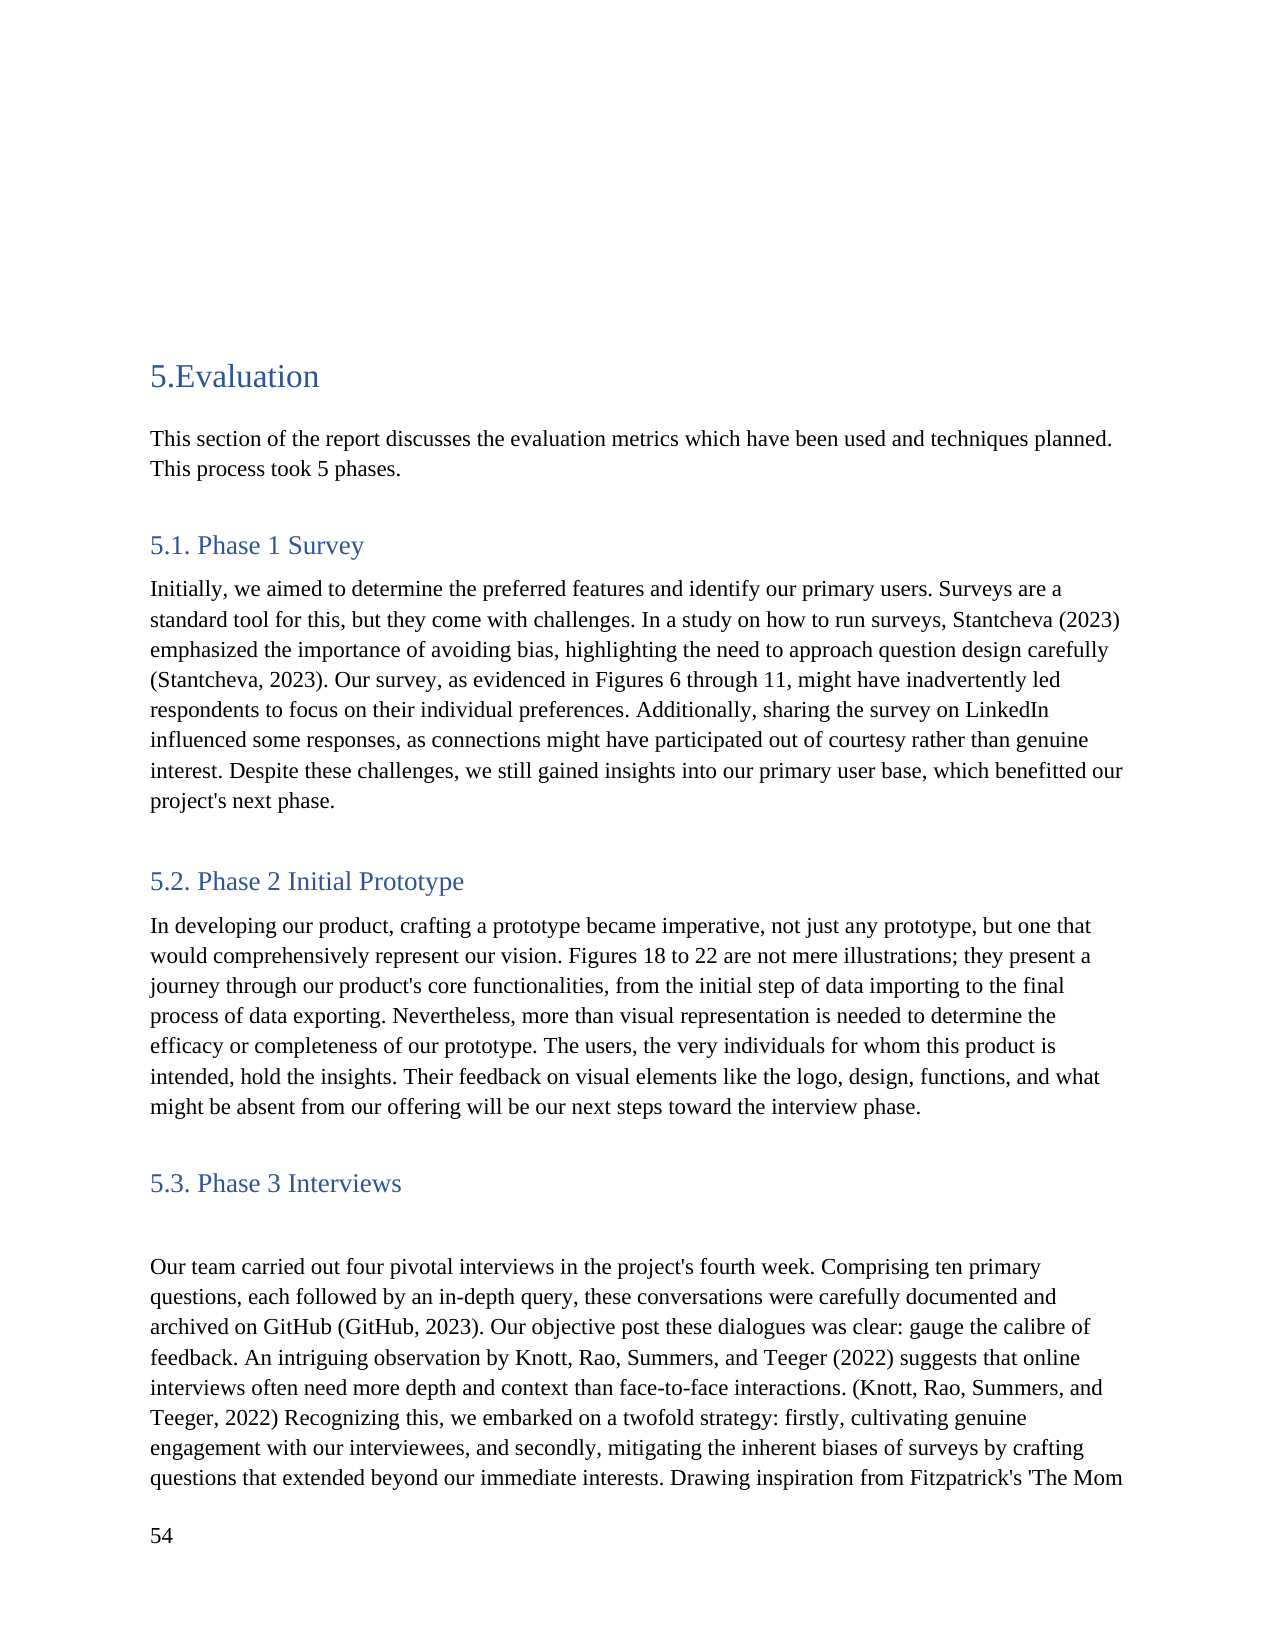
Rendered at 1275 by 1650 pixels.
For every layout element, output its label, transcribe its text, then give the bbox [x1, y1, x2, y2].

subtitle 5.1. Phase 1 Survey [150, 529, 1125, 560]
subtitle 5.3. Phase 3 Interviews [150, 1167, 1125, 1198]
text This section of the report discusses the evaluation metrics which have been used and techniques planned. This process took 5 phases. [150, 394, 1125, 481]
text Initially, we aimed to determine the preferred features and identify our primary users. Surveys are a standard tool for this, but they come with challenges. In a study on how to run surveys, Stantcheva (2023) emphasized the importance of avoiding bias, highlighting the need to approach question design carefully (Stantcheva, 2023). Our survey, as evidenced in Figures 6 through 11, might have inadvertently led respondents to focus on their individual preferences. Additionally, sharing the survey on LinkedIn influenced some responses, as connections might have participated out of courtesy rather than genuine interest. Despite these challenges, we still gained insights into our primary user base, which benefitted our project's next phase. [150, 576, 1125, 813]
text In developing our product, crafting a prototype became imperative, not just any prototype, but one that would comprehensively represent our vision. Figures 18 to 22 are not mere illustrations; they present a journey through our product's core functionalities, from the initial step of data importing to the final process of data exporting. Nevertheless, more than visual representation is needed to determine the efficacy or completeness of our prototype. The users, the very individuals for whom this product is intended, hold the insights. Their feedback on visual elements like the logo, design, functions, and what might be absent from our offering will be our next steps toward the interview phase. [150, 912, 1125, 1119]
subtitle 5.Evaluation [150, 356, 1125, 394]
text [150, 1253, 1125, 1491]
subtitle 5.2. Phase 2 Initial Prototype [150, 865, 1125, 896]
